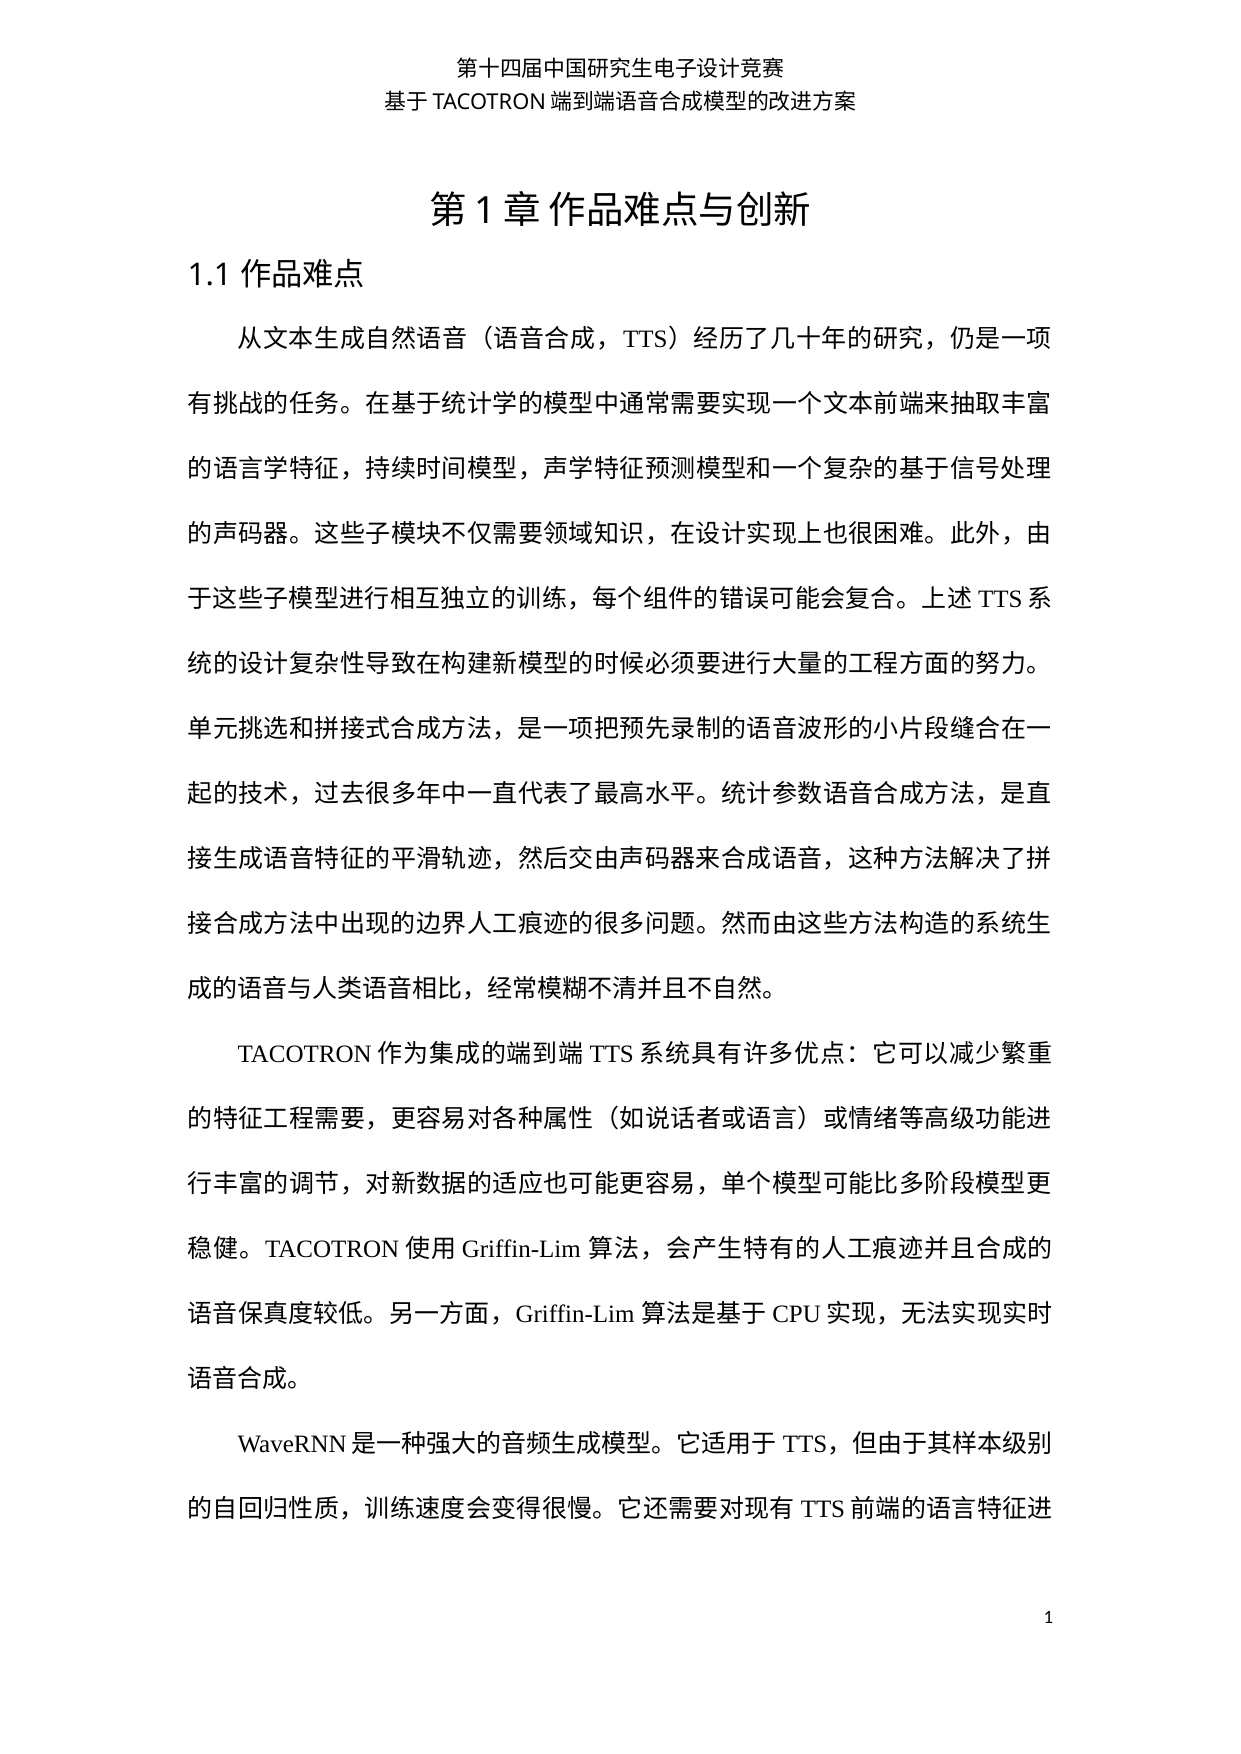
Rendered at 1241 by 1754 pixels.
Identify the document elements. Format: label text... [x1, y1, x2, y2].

text 从文本生成自然语音（语音合成，TTS）经历了几十年的研究，仍是一项有挑战的任务。在基于统计学的模型中通常需要实现一个文本前端来抽取丰富的语言学特征，持续时间模型，声学特征预测模型和一个复杂的基于信号处理的声码器。这些子模块不仅需要领域知识，在设计实现上也很困难。此外，由于这些子模型进行相互独立的训练，每个组件的错误可能会复合。上述TTS系统的设计复杂性导致在构建新模型的时候必须要进行大量的工程方面的努力。单元挑选和拼接式合成方法，是一项把预先录制的语音波形的小片段缝合在一起的技术，过去很多年中一直代表了最高水平。统计参数语音合成方法，是直接生成语音特征的平滑轨迹，然后交由声码器来合成语音，这种方法解决了拼接合成方法中出现的边界人工痕迹的很多问题。然而由这些方法构造的系统生成的语音与人类语音相比，经常模糊不清并且不自然。 [187, 304, 1053, 1019]
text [187, 1409, 1053, 1539]
text TACOTRON作为集成的端到端TTS系统具有许多优点：它可以减少繁重的特征工程需要，更容易对各种属性（如说话者或语言）或情绪等高级功能进行丰富的调节，对新数据的适应也可能更容易，单个模型可能比多阶段模型更稳健。TACOTRON使用Griffin-Lim 算法，会产生特有的人工痕迹并且合成的语音保真度较低。另一方面，Griffin-Lim 算法是基于CPU实现，无法实现实时语音合成。 [187, 1019, 1053, 1409]
subtitle 1.1 作品难点 [187, 239, 1053, 304]
subtitle 第1章 作品难点与创新 [187, 174, 1053, 239]
